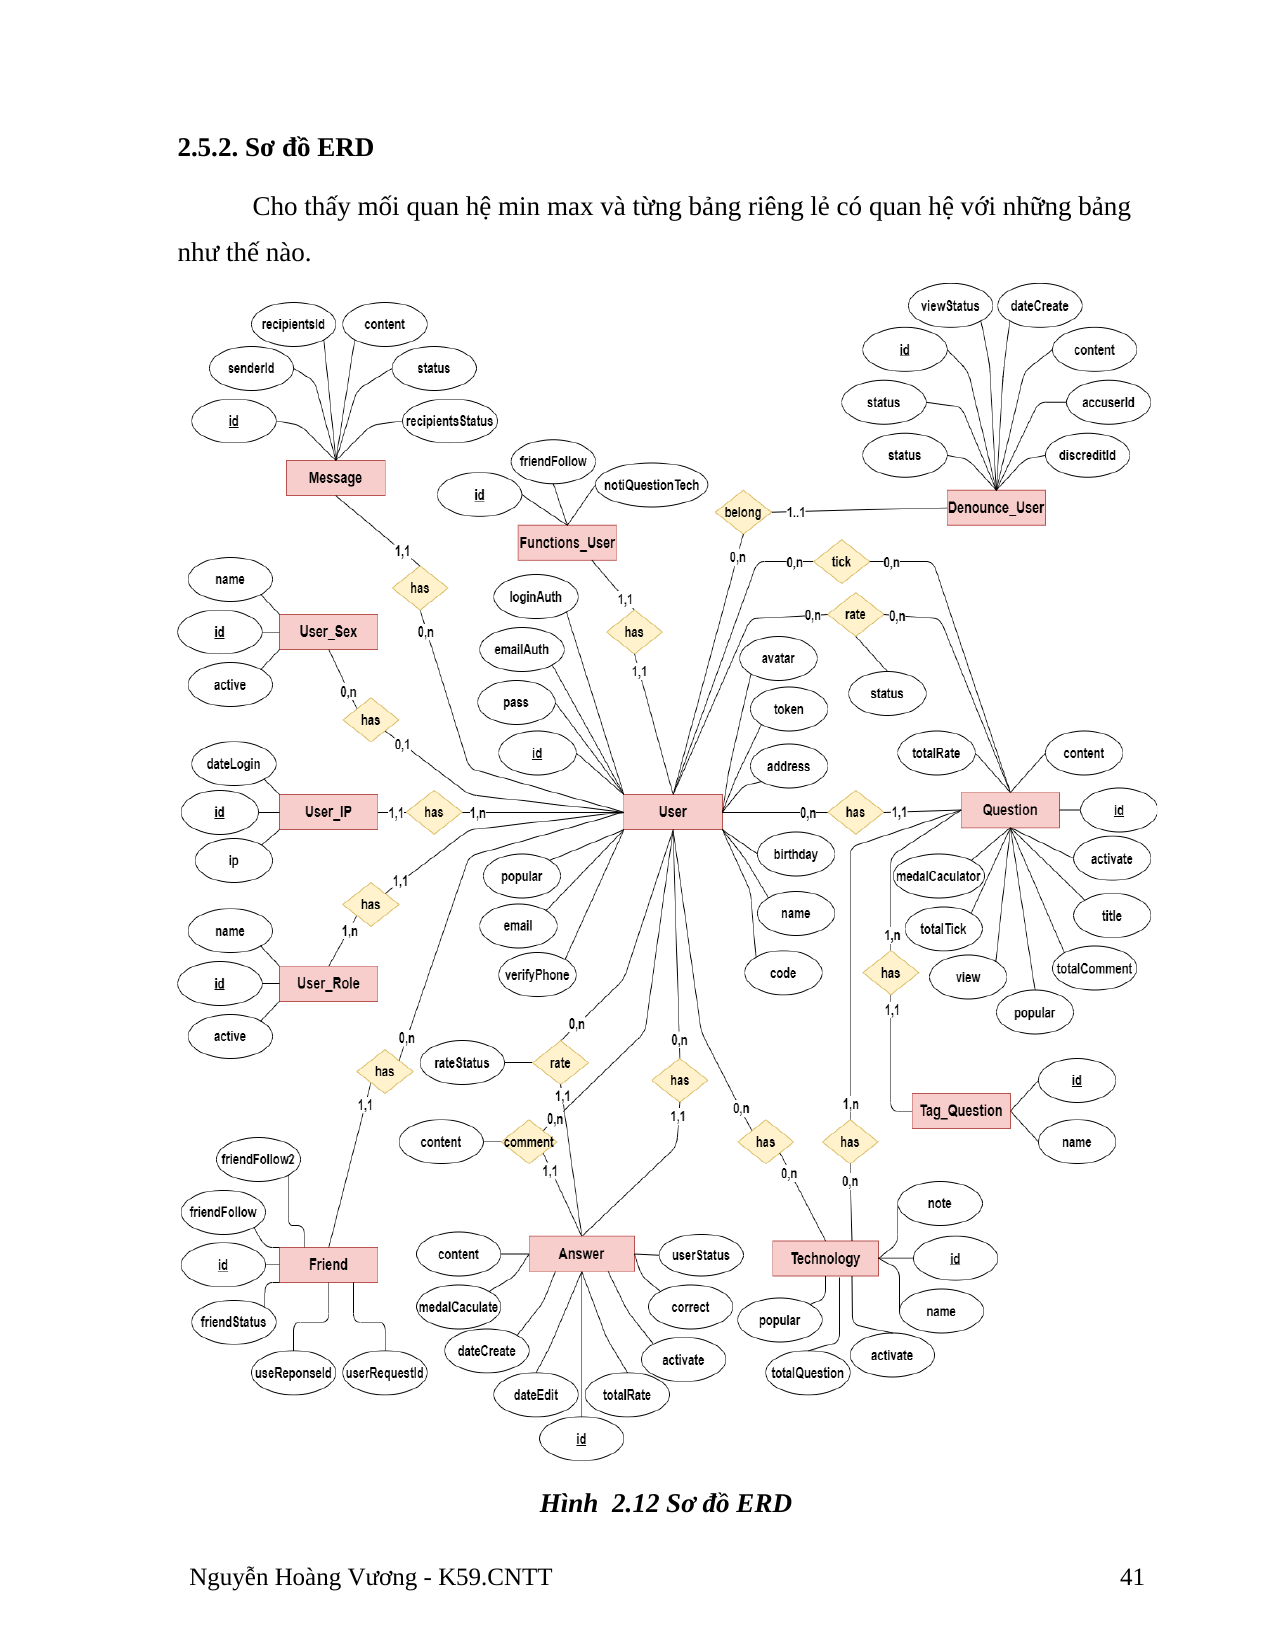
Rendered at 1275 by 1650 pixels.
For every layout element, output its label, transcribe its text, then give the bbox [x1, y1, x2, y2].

text Cho thấy mối quan hệ min max và từng bảng riêng lẻ có quan hệ với những bảng như thế nào. [177, 190, 1157, 268]
picture [177, 283, 1158, 1461]
subtitle Sơ đồ ERD [177, 131, 1157, 162]
